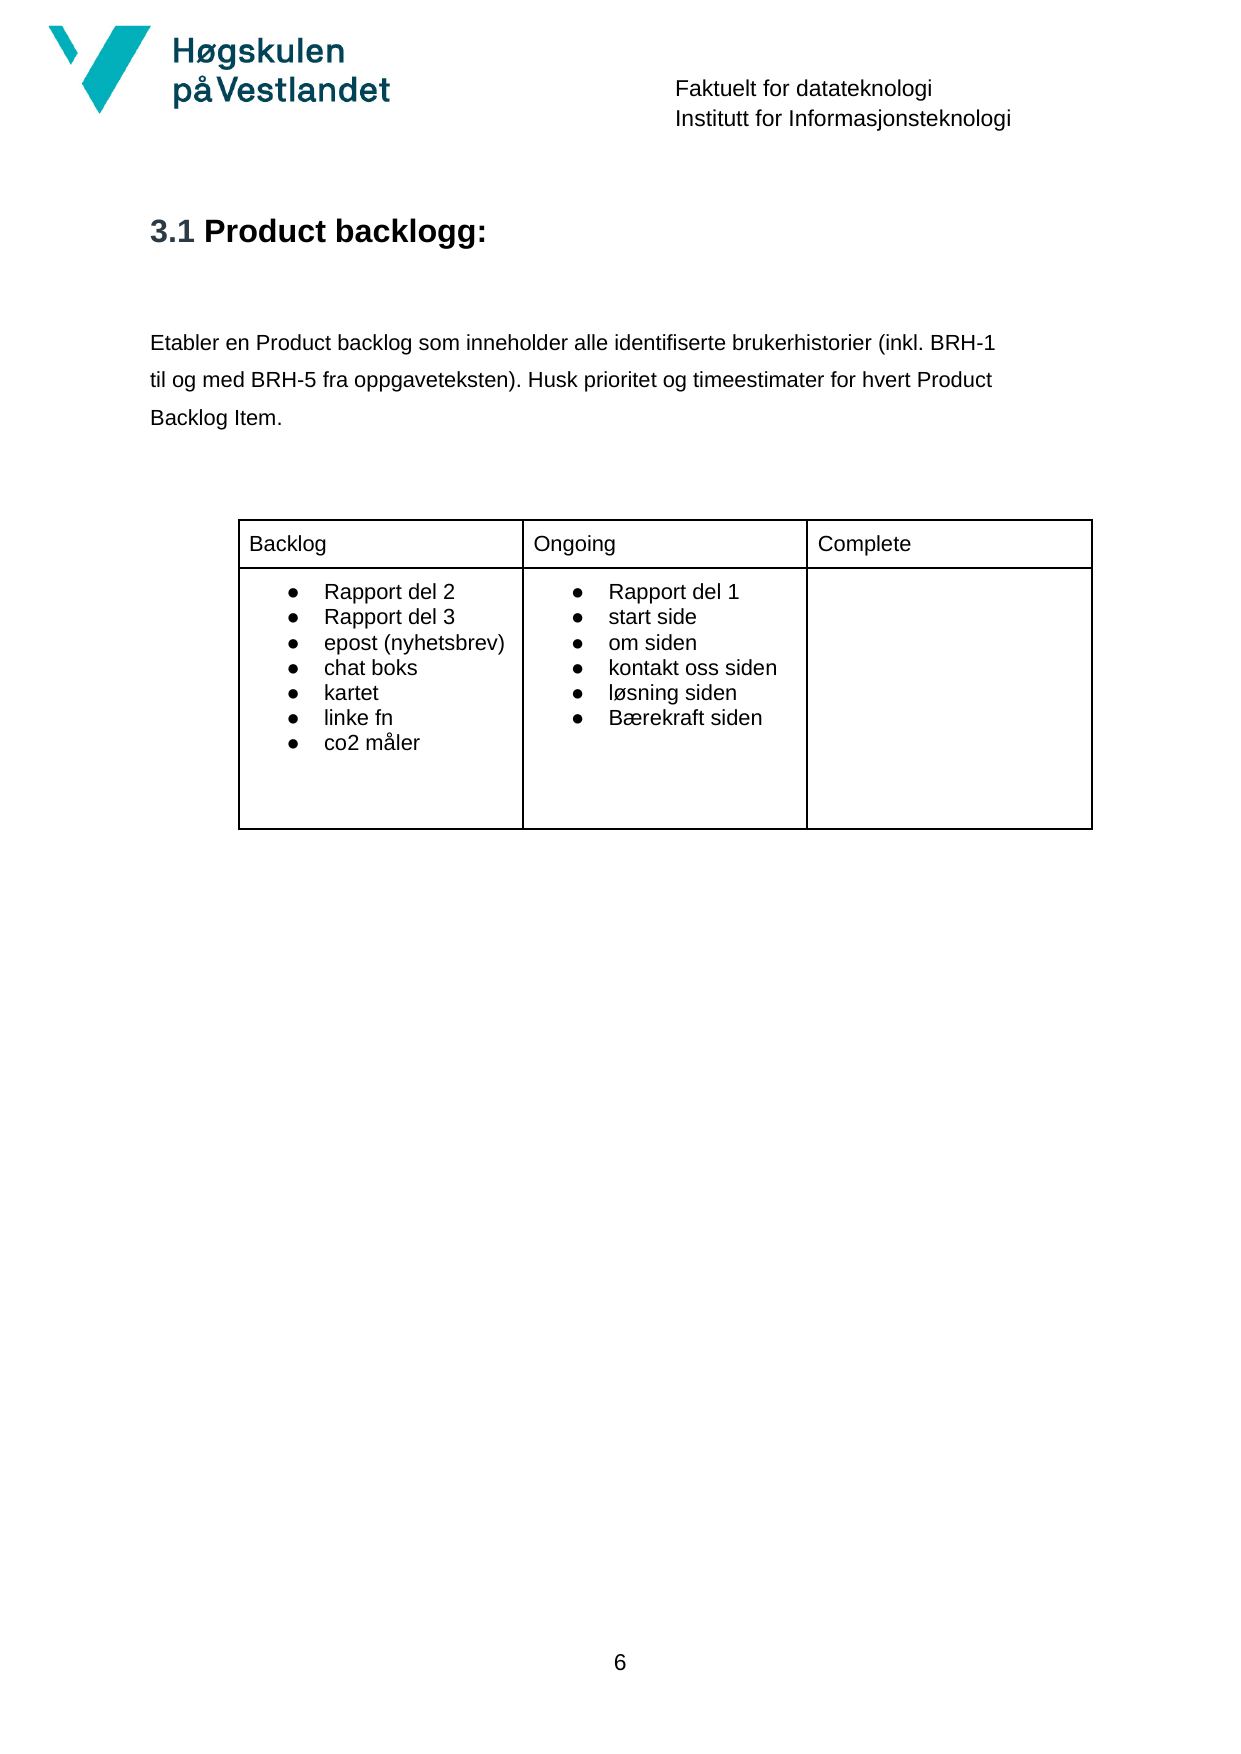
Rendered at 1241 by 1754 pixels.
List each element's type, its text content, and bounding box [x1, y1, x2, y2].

table_cell Rapport del 2 Rapport del 3 epost (nyhetsbrev) chat boks kartet linke fn co2 måler [240, 569, 522, 827]
table_header Backlog [240, 521, 522, 567]
table_cell [808, 569, 1091, 827]
table_header Ongoing [524, 521, 806, 567]
picture [386, 87, 390, 98]
table_cell Rapport del 1 start side om siden kontakt oss siden løsning siden Bærekraft siden [524, 569, 806, 827]
text Etabler en Product backlog som inneholder alle identifiserte brukerhistorier (inkl. BRH-1 til og med BRH-5 fra oppgaveteksten). Husk prioritet og timeestimater for hvert Product Backlog Item. [150, 329, 996, 430]
table_header Complete [808, 521, 1091, 567]
picture [48, 25, 390, 114]
text 3.1 Product backlogg: [150, 212, 1090, 249]
